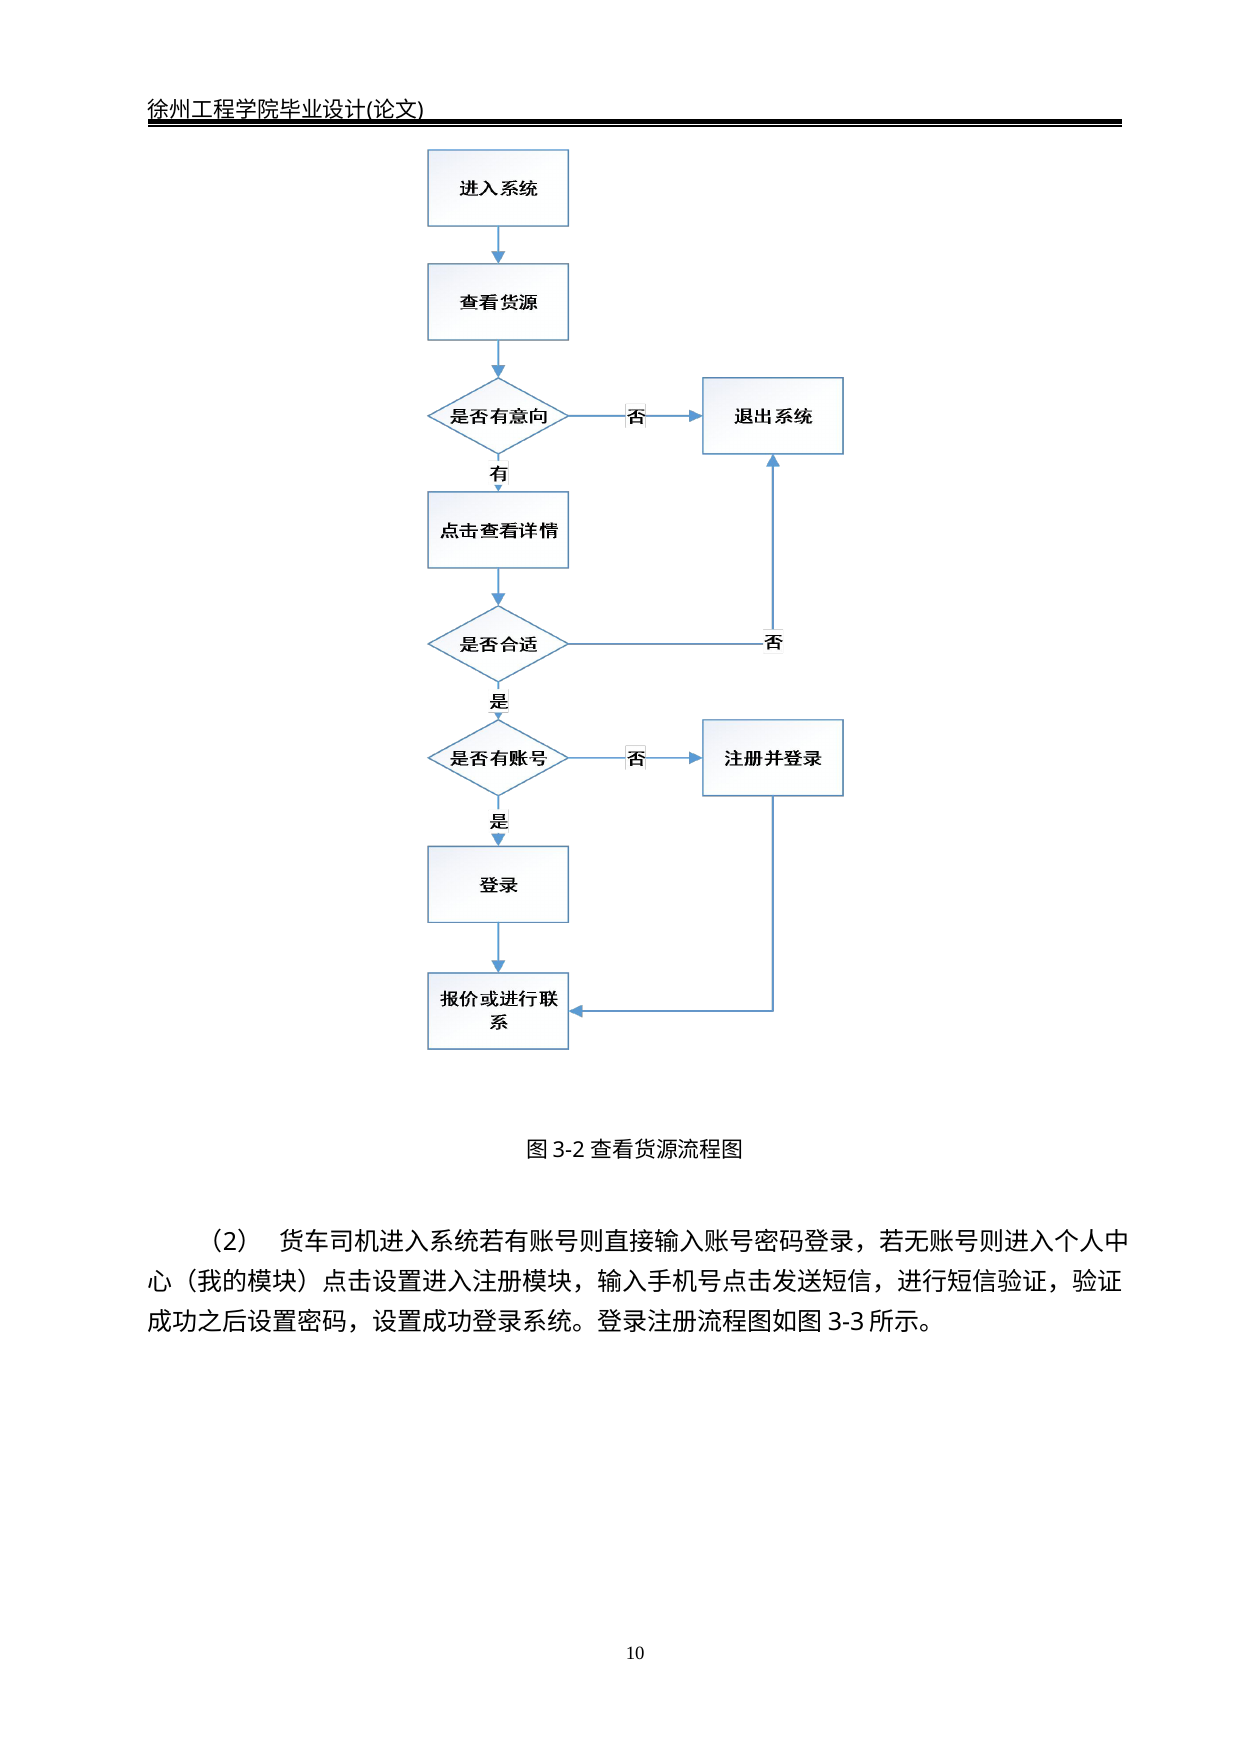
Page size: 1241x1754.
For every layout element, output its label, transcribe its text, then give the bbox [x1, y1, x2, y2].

text 图3-2 查看货源流程图 [187, 1132, 1082, 1164]
picture [425, 147, 845, 1051]
list 货车司机进入系统若有账号则直接输入账号密码登录，若无账号则进入个人中心（我的模块）点击设置进入注册模块，输入手机号点击发送短信，进行短信验证，验证成功之后设置密码，设置成功登录系统。登录注册流程图如图3-3所示。 [148, 1222, 1135, 1338]
